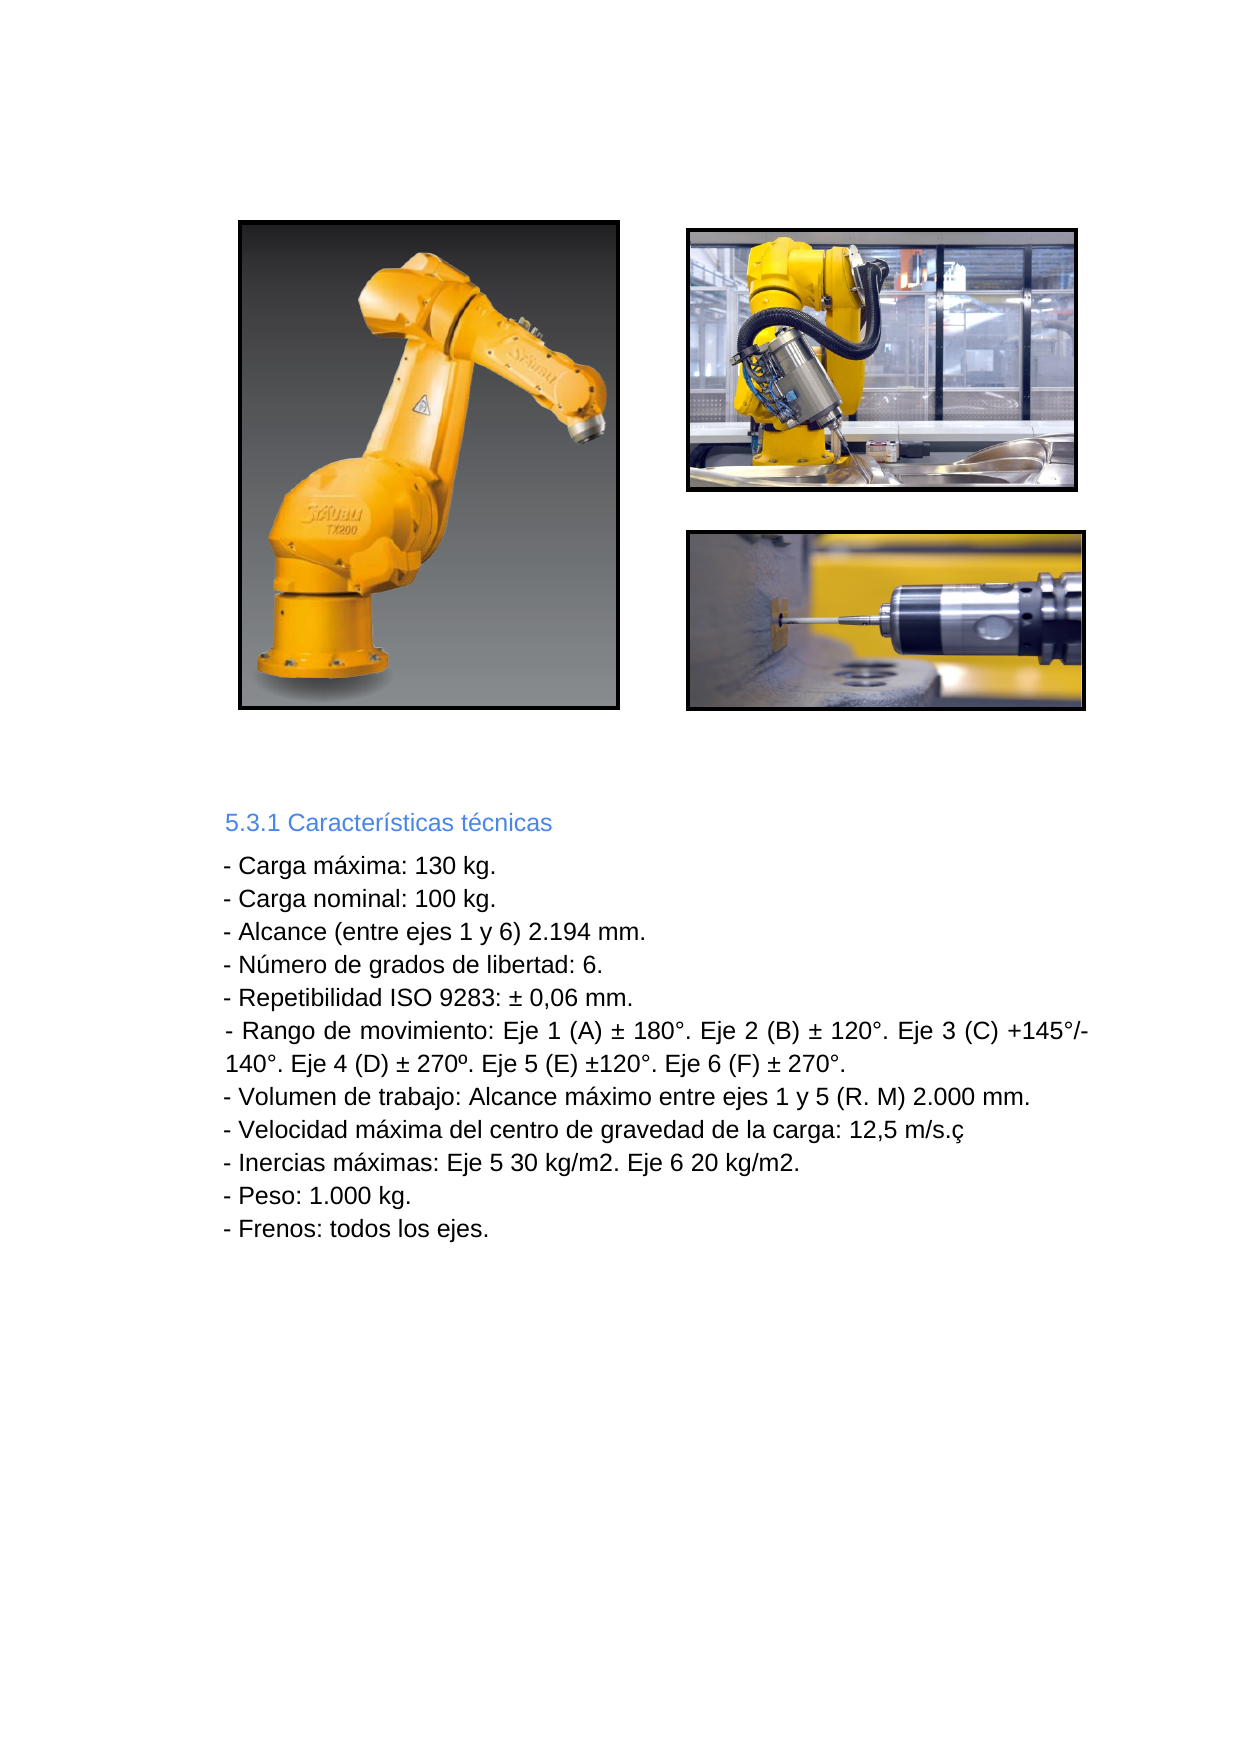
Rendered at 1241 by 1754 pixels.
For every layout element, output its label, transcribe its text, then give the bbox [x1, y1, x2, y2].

text - Peso: 1.000 kg. [150, 1181, 1090, 1210]
picture [242, 225, 616, 706]
picture [690, 232, 1074, 487]
text - Carga nominal: 100 kg. [150, 884, 1090, 913]
text - Número de grados de libertad: 6. [150, 950, 1090, 979]
text - Rango de movimiento: Eje 1 (A) ± 180°. Eje 2 (B) ± 120°. Eje 3 (C) +145°/-140°. Eje 4 (D) ± 270º. Eje 5 (E) ±120°. Eje 6 (F) ± 270°. [225, 1016, 1090, 1078]
text - Frenos: todos los ejes. [150, 1214, 1090, 1243]
text - Velocidad máxima del centro de gravedad de la carga: 12,5 m/s.ç [150, 1115, 1090, 1144]
text - Repetibilidad ISO 9283: ± 0,06 mm. [150, 983, 1090, 1012]
subtitle 5.3.1 Características técnicas [150, 808, 1090, 837]
text - Alcance (entre ejes 1 y 6) 2.194 mm. [150, 917, 1090, 946]
text - Inercias máximas: Eje 5 30 kg/m2. Eje 6 20 kg/m2. [150, 1148, 1090, 1177]
text - Volumen de trabajo: Alcance máximo entre ejes 1 y 5 (R. M) 2.000 mm. [150, 1082, 1090, 1111]
picture [690, 534, 1082, 707]
text - Carga máxima: 130 kg. [150, 851, 1090, 880]
